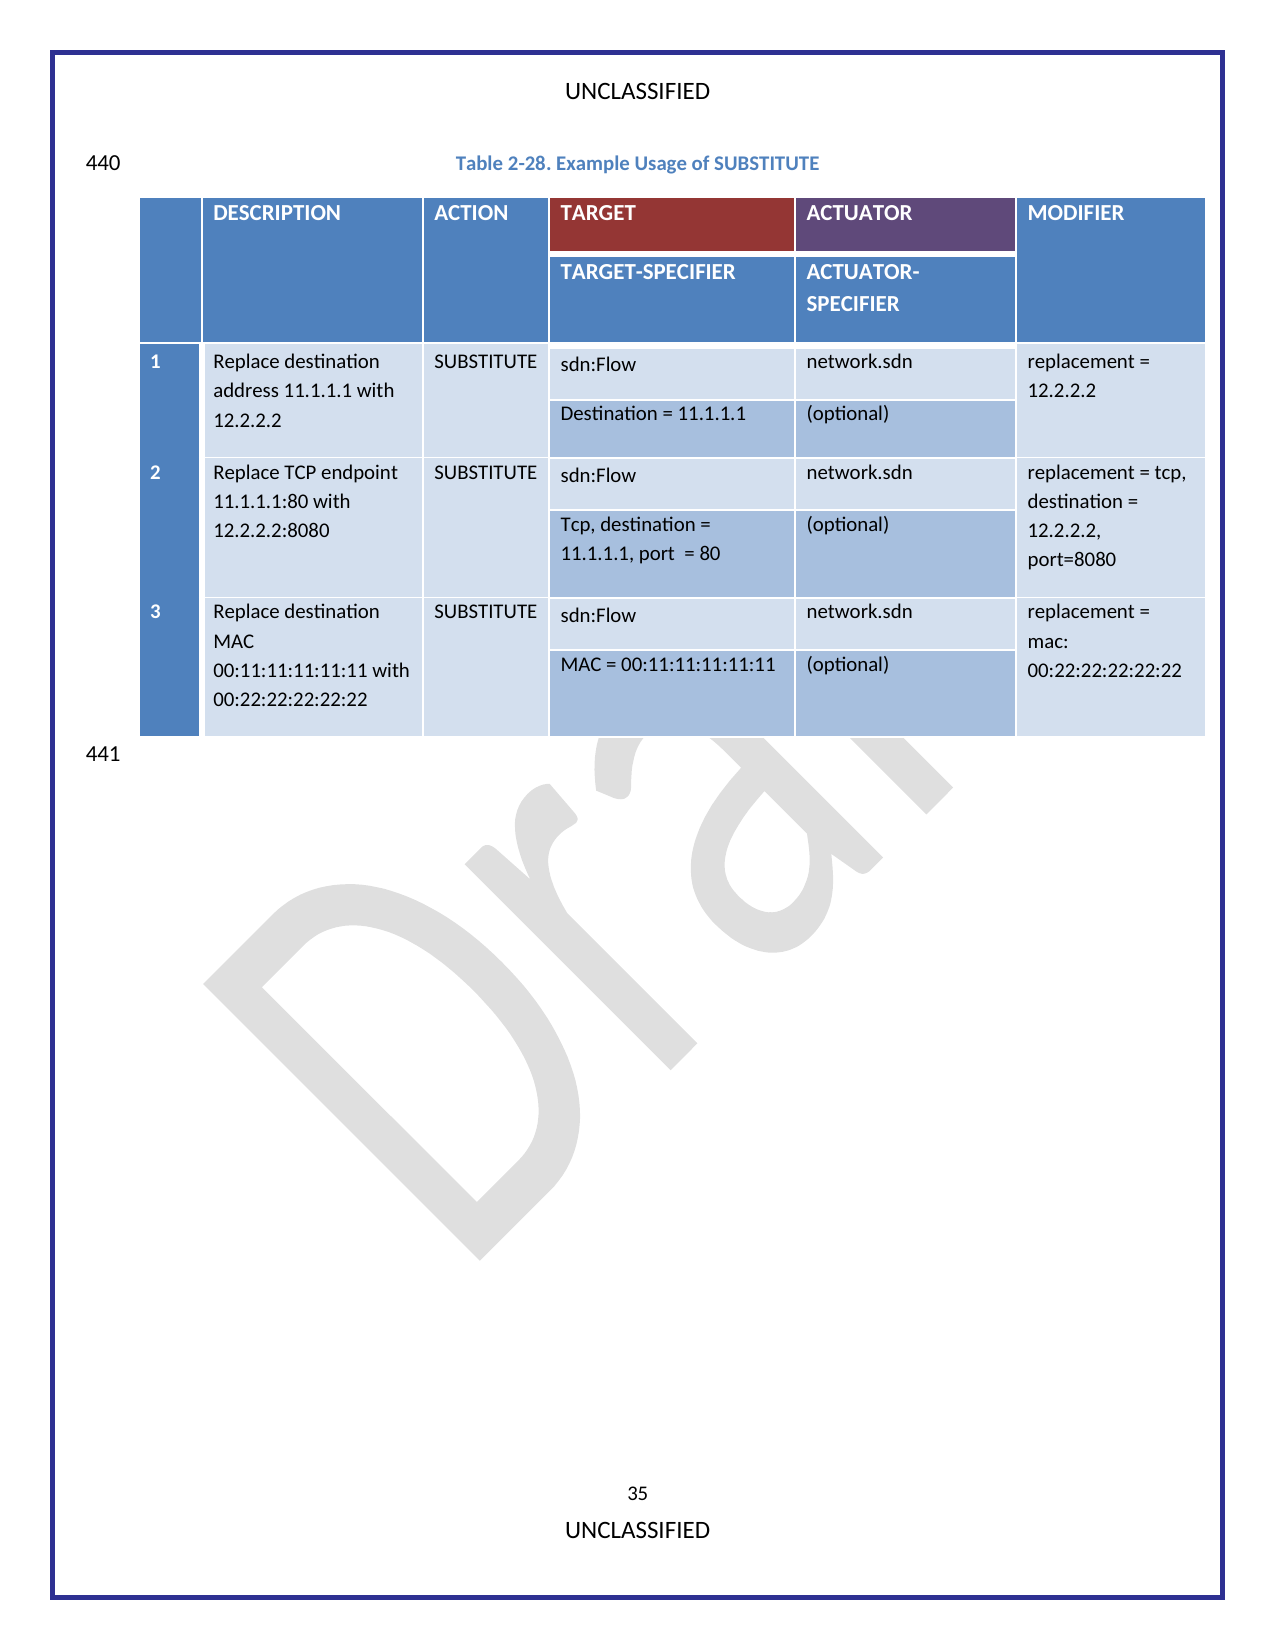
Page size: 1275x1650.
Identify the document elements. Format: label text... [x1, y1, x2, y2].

table_cell Tcp, destination = 11.1.1.1, port = 80 [550, 511, 794, 597]
table_cell network.sdn [796, 459, 1015, 509]
table_header ACTUATOR [796, 198, 1015, 251]
table_cell SUBSTITUTE [424, 458, 548, 597]
table_cell Destination = 11.1.1.1 [550, 401, 794, 457]
table_cell (optional) [796, 401, 1015, 457]
table_cell sdn:Flow [550, 459, 794, 509]
table_cell replacement = 12.2.2.2 [1017, 344, 1205, 457]
table_cell sdn:Flow [550, 349, 794, 398]
table_cell 3 [140, 597, 199, 736]
table_cell replacement = mac: 00:22:22:22:22:22 [1017, 598, 1205, 736]
table_cell Replace TCP endpoint 11.1.1.1:80 with 12.2.2.2:8080 [205, 458, 422, 597]
table_cell replacement = tcp, destination = 12.2.2.2, port=8080 [1017, 458, 1205, 597]
table_cell SUBSTITUTE [424, 598, 548, 736]
table_cell ACTUATOR-SPECIFIER [796, 257, 1015, 342]
table_header DESCRIPTION [203, 198, 422, 342]
table_cell (optional) [796, 511, 1015, 597]
table_cell SUBSTITUTE [424, 344, 548, 457]
table_cell MAC = 00:11:11:11:11:11 [550, 651, 794, 736]
table_header MODIFIER [1017, 198, 1205, 342]
table_header [140, 198, 201, 342]
table_cell 1 [140, 344, 199, 457]
table_cell Replace destination address 11.1.1.1 with 12.2.2.2 [205, 344, 422, 457]
table_cell 2 [140, 457, 199, 597]
table_cell network.sdn [796, 599, 1015, 649]
table_cell sdn:Flow [550, 599, 794, 649]
table_cell (optional) [796, 651, 1015, 736]
table_header TARGET [550, 198, 794, 251]
table_header ACTION [424, 198, 548, 342]
table_cell network.sdn [796, 349, 1015, 398]
table_cell TARGET-SPECIFIER [550, 257, 794, 342]
table_cell Replace destination MAC 00:11:11:11:11:11 with 00:22:22:22:22:22 [205, 598, 422, 736]
